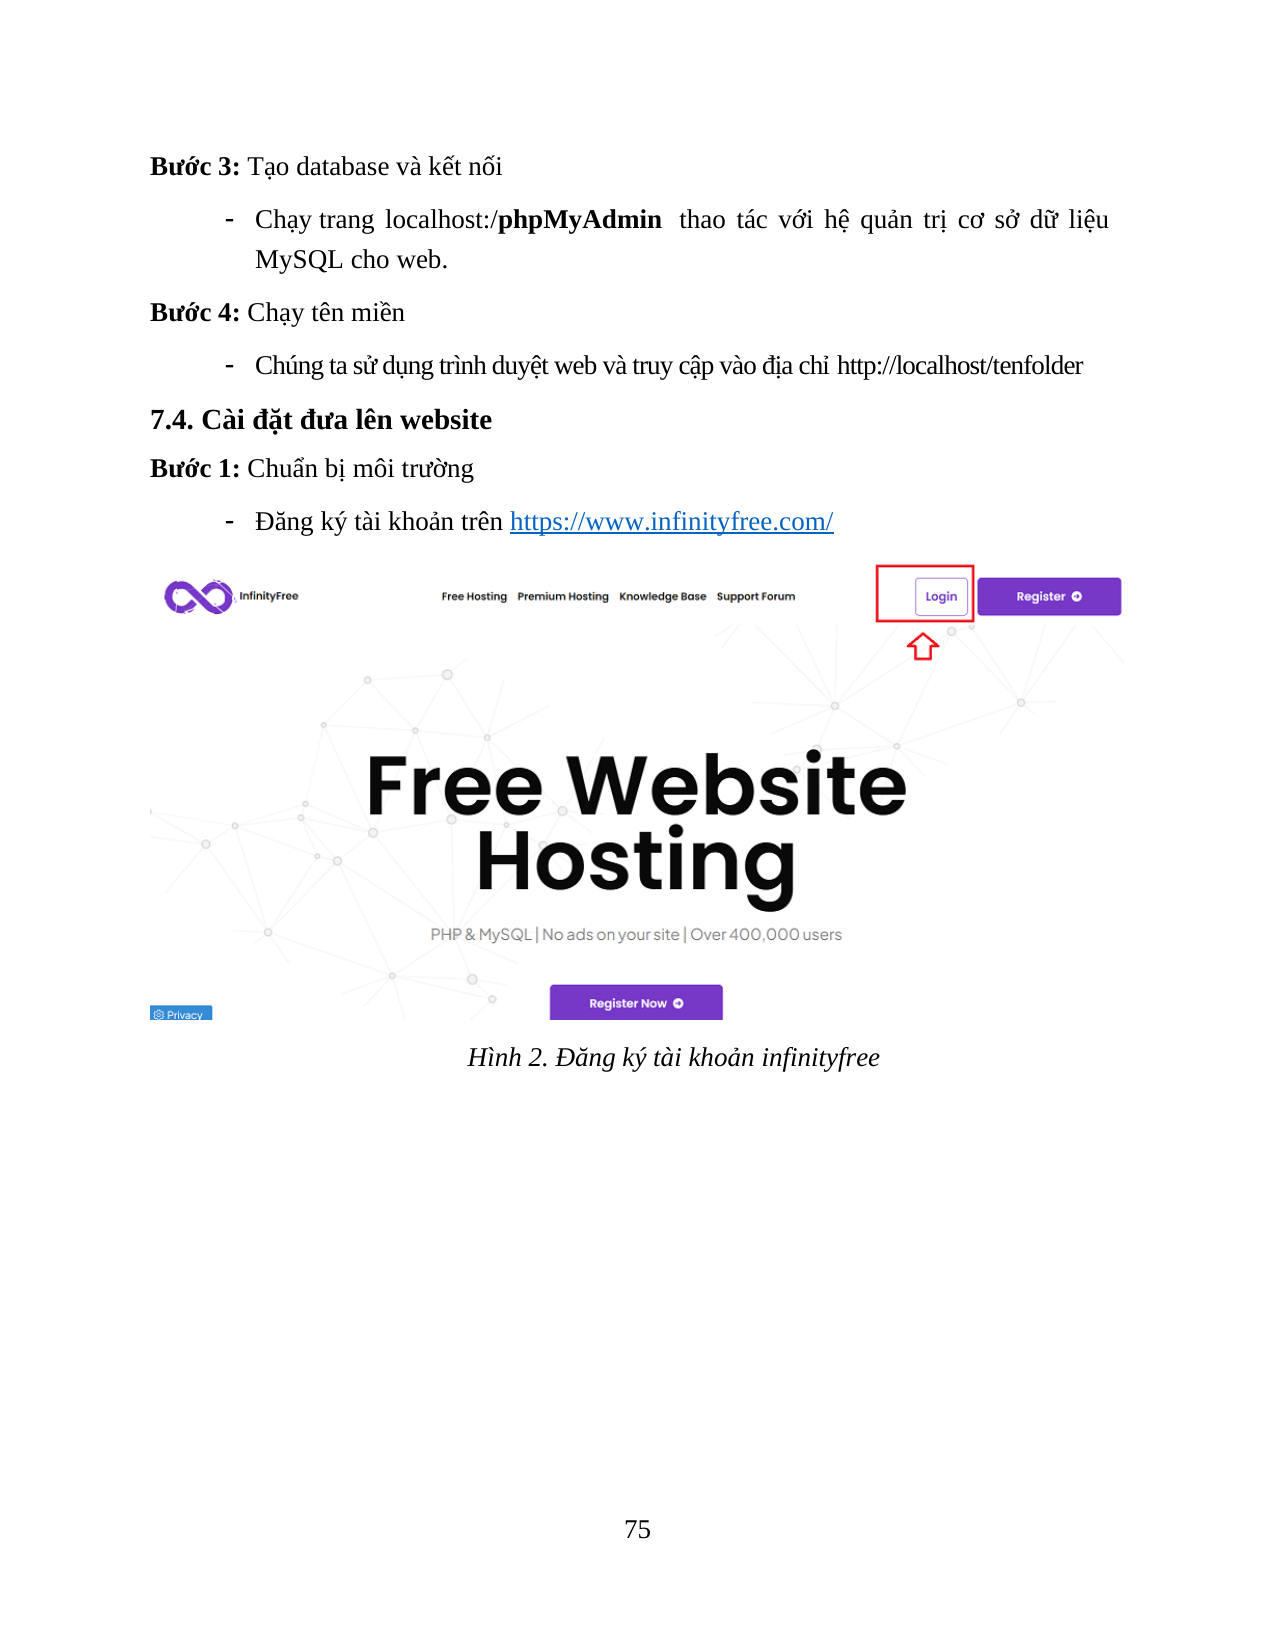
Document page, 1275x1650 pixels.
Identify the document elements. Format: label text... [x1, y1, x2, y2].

text Bước 3: Tạo database và kết nối [150, 150, 1125, 181]
text Bước 4: Chạy tên miền [150, 296, 1125, 327]
picture [150, 558, 1125, 1020]
list Đăng ký tài khoản trên https://www.infinityfree.com/ [225, 505, 1110, 536]
text Bước 1: Chuẩn bị môi trường [150, 452, 1125, 483]
subtitle 7.4. Cài đặt đưa lên website [150, 402, 1125, 436]
list Chạy trang localhost:/phpMyAdmin thao tác với hệ quản trị cơ sở dữ liệu MySQL cho web. [225, 203, 1110, 274]
list Chúng ta sử dụng trình duyệt web và truy cập vào địa chỉ http://localhost/tenfolder [225, 349, 1110, 381]
